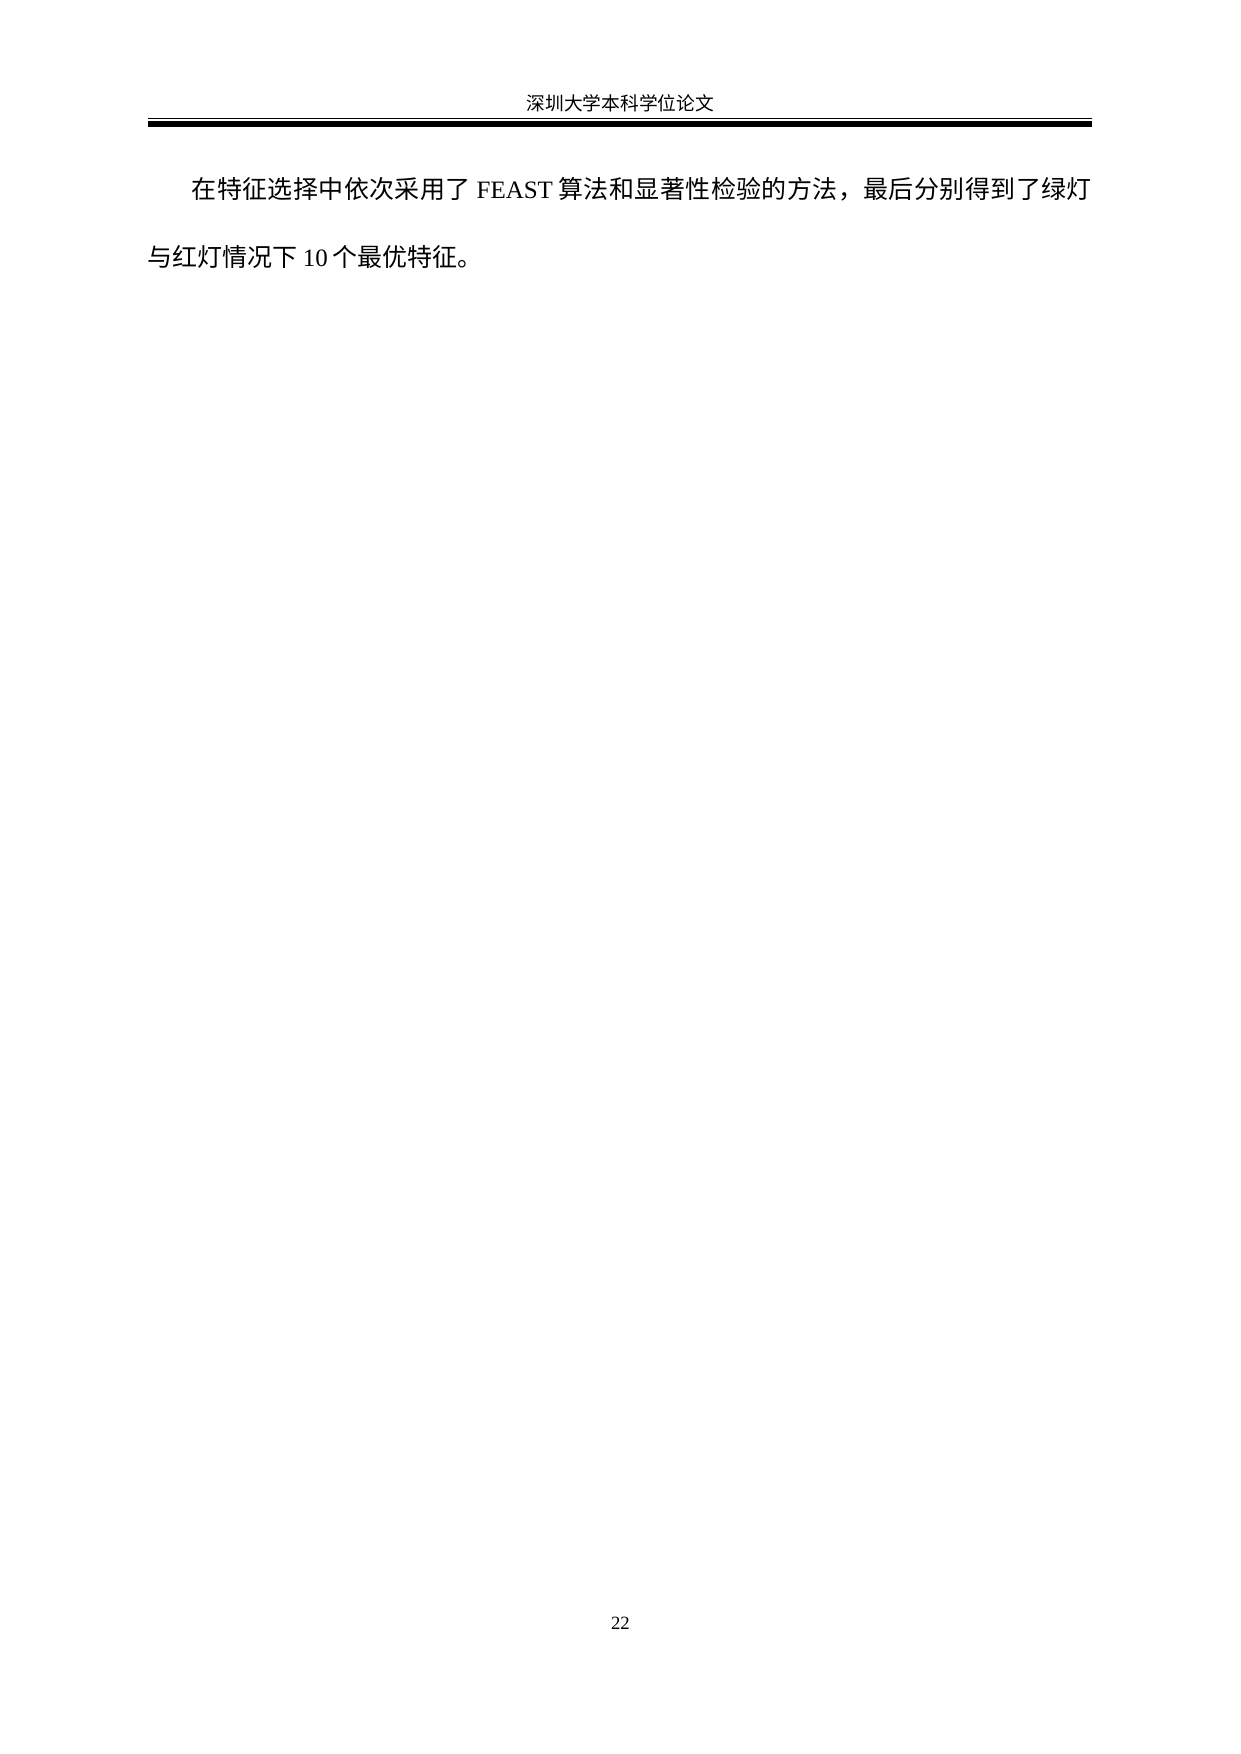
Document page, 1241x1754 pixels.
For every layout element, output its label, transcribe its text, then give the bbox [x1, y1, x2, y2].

text 在特征选择中依次采用了FEAST算法和显著性检验的方法，最后分别得到了绿灯与红灯情况下10个最优特征。 [148, 154, 1092, 290]
